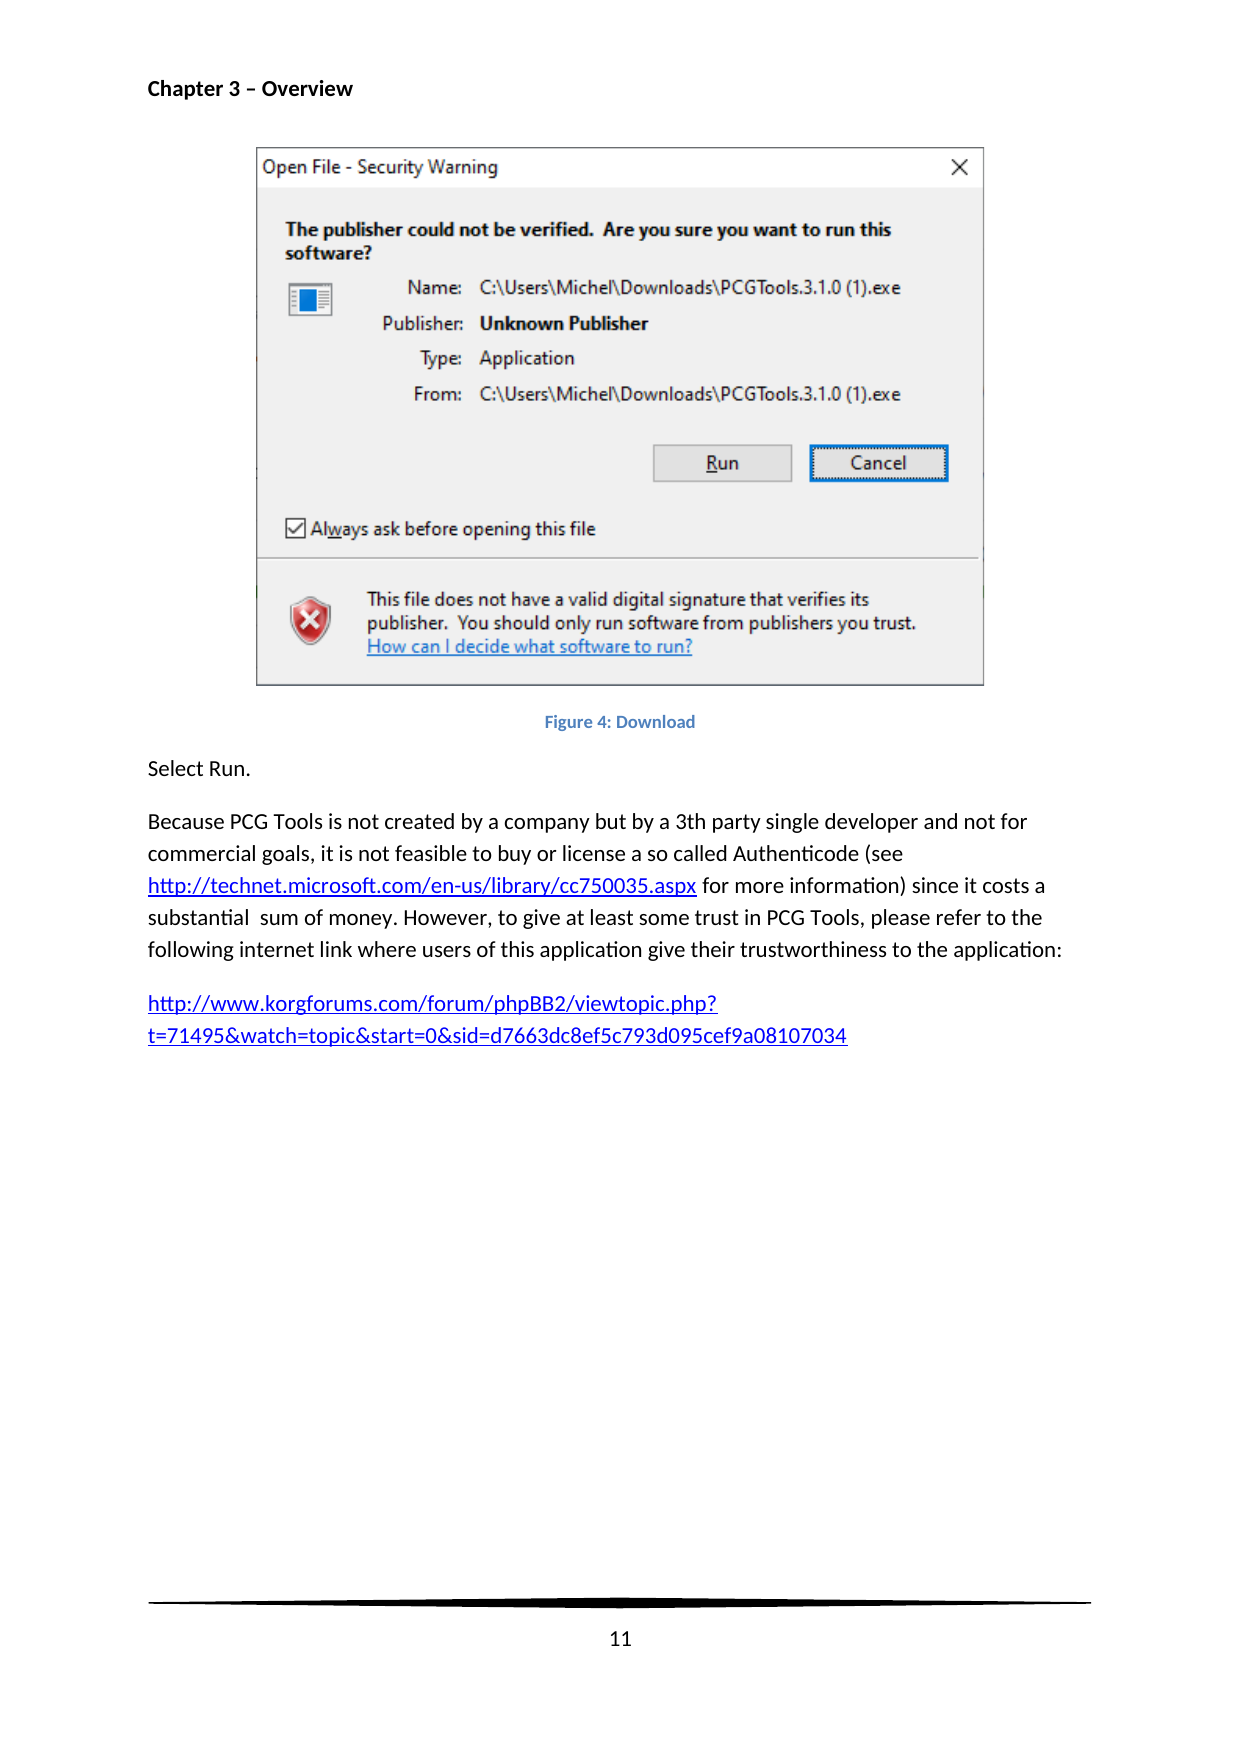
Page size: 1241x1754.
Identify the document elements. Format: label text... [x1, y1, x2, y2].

text http://www.korgforums.com/forum/phpBB2/viewtopic.php?t=71495&watch=topic&start=0&sid=d7663dc8ef5c793d095cef9a08107034 [148, 989, 1093, 1049]
text Because PCG Tools is not created by a company but by a 3th party single developer and not for commercial goals, it is not feasible to buy or license a so called Authenticode (see http://technet.microsoft.com/en-us/library/cc750035.aspx for more information) since it costs a substantial sum of money. However, to give at least some trust in PCG Tools, please refer to the following internet link where users of this application give their trustworthiness to the application: [148, 807, 1093, 964]
text Select Run. [148, 754, 1093, 782]
picture [256, 147, 985, 686]
